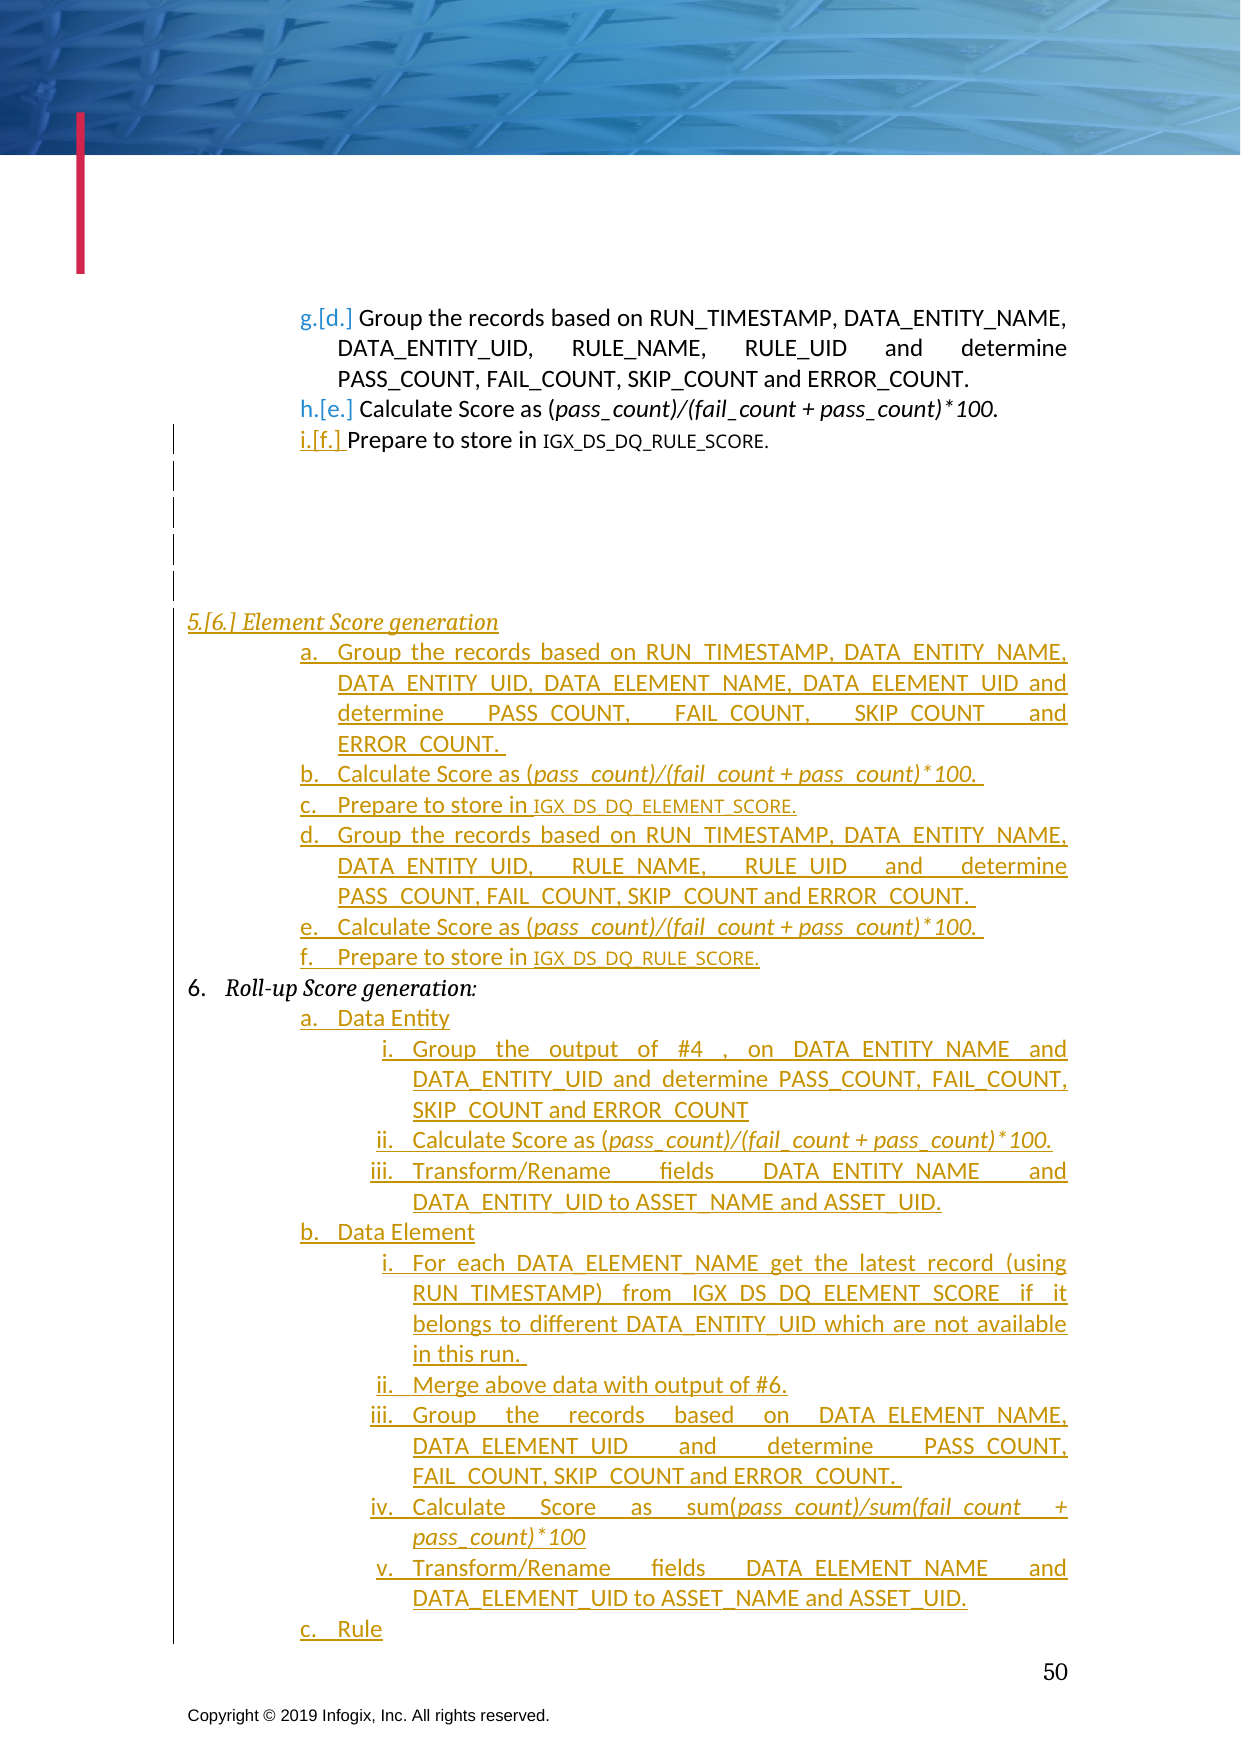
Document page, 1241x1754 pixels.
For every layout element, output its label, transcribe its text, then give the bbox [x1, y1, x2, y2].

list Roll-up Score generation: [187, 972, 1068, 1003]
list Prepare to store in IGX_DS_DQ_RULE_SCORE. [300, 424, 1068, 454]
list Calculate Score as (pass_count)/(fail_count + pass_count)*100. [300, 393, 1068, 424]
list Group the records based on RUN_TIMESTAMP, DATA_ENTITY_NAME, DATA_ENTITY_UID, RULE_NAME, RULE_UID and determine PASS_COUNT, FAIL_COUNT, SKIP_COUNT and ERROR_COUNT. [300, 302, 1068, 393]
picture [0, 0, 1241, 302]
